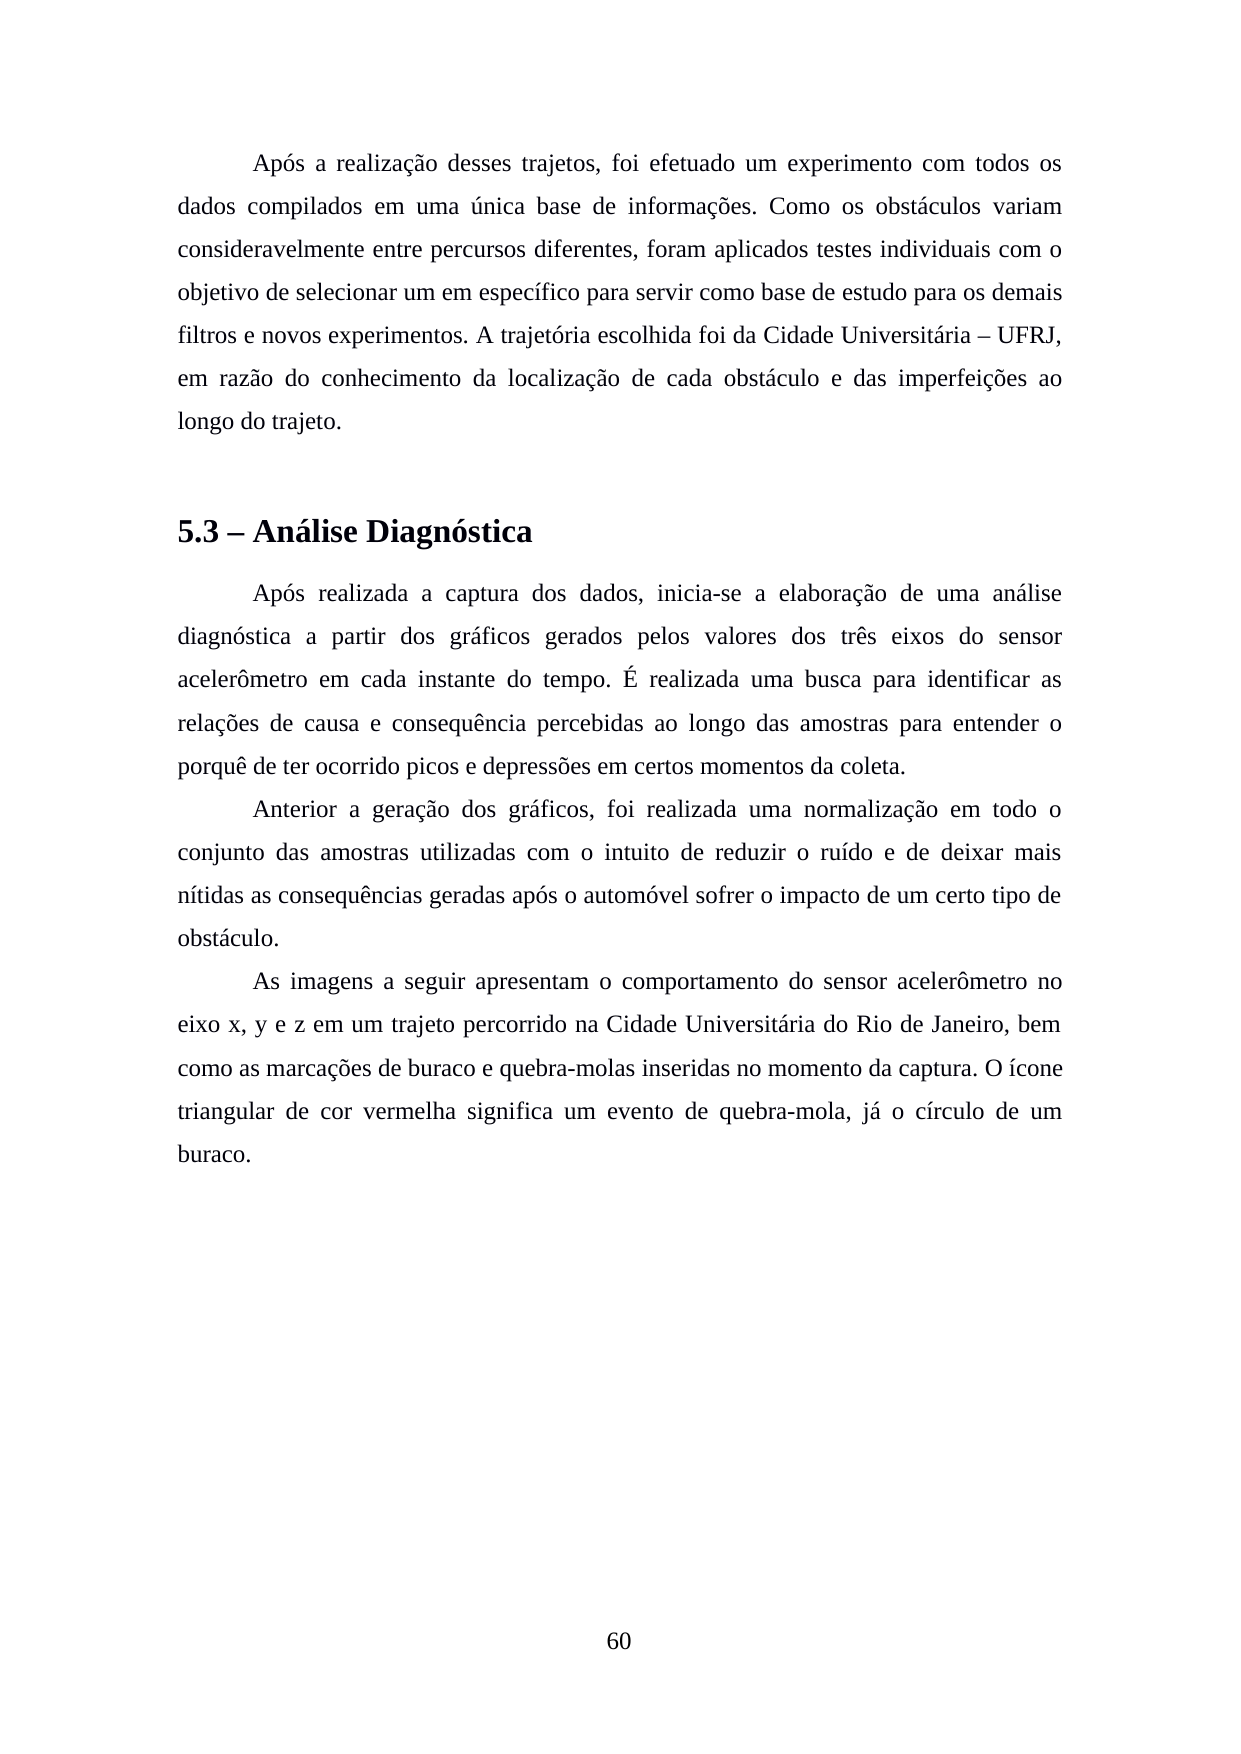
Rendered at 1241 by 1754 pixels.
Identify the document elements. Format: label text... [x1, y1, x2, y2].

text As imagens a seguir apresentam o comportamento do sensor acelerômetro no eixo x, y e z em um trajeto percorrido na Cidade Universitária do Rio de Janeiro, bem como as marcações de buraco e quebra-molas inseridas no momento da captura. O ícone triangular de cor vermelha significa um evento de quebra-mola, já o círculo de um buraco. [177, 966, 1063, 1168]
text Anterior a geração dos gráficos, foi realizada uma normalização em todo o conjunto das amostras utilizadas com o intuito de reduzir o ruído e de deixar mais nítidas as consequências geradas após o automóvel sofrer o impacto de um certo tipo de obstáculo. [177, 794, 1063, 952]
text Após a realização desses trajetos, foi efetuado um experimento com todos os dados compilados em uma única base de informações. Como os obstáculos variam consideravelmente entre percursos diferentes, foram aplicados testes individuais com o objetivo de selecionar um em específico para servir como base de estudo para os demais filtros e novos experimentos. A trajetória escolhida foi da Cidade Universitária – UFRJ, em razão do conhecimento da localização de cada obstáculo e das imperfeições ao longo do trajeto. [177, 148, 1063, 435]
text Após realizada a captura dos dados, inicia-se a elaboração de uma análise diagnóstica a partir dos gráficos gerados pelos valores dos três eixos do sensor acelerômetro em cada instante do tempo. É realizada uma busca para identificar as relações de causa e consequência percebidas ao longo das amostras para entender o porquê de ter ocorrido picos e depressões em certos momentos da coleta. [177, 578, 1063, 779]
text 5.3 – Análise Diagnóstica [177, 511, 1063, 549]
